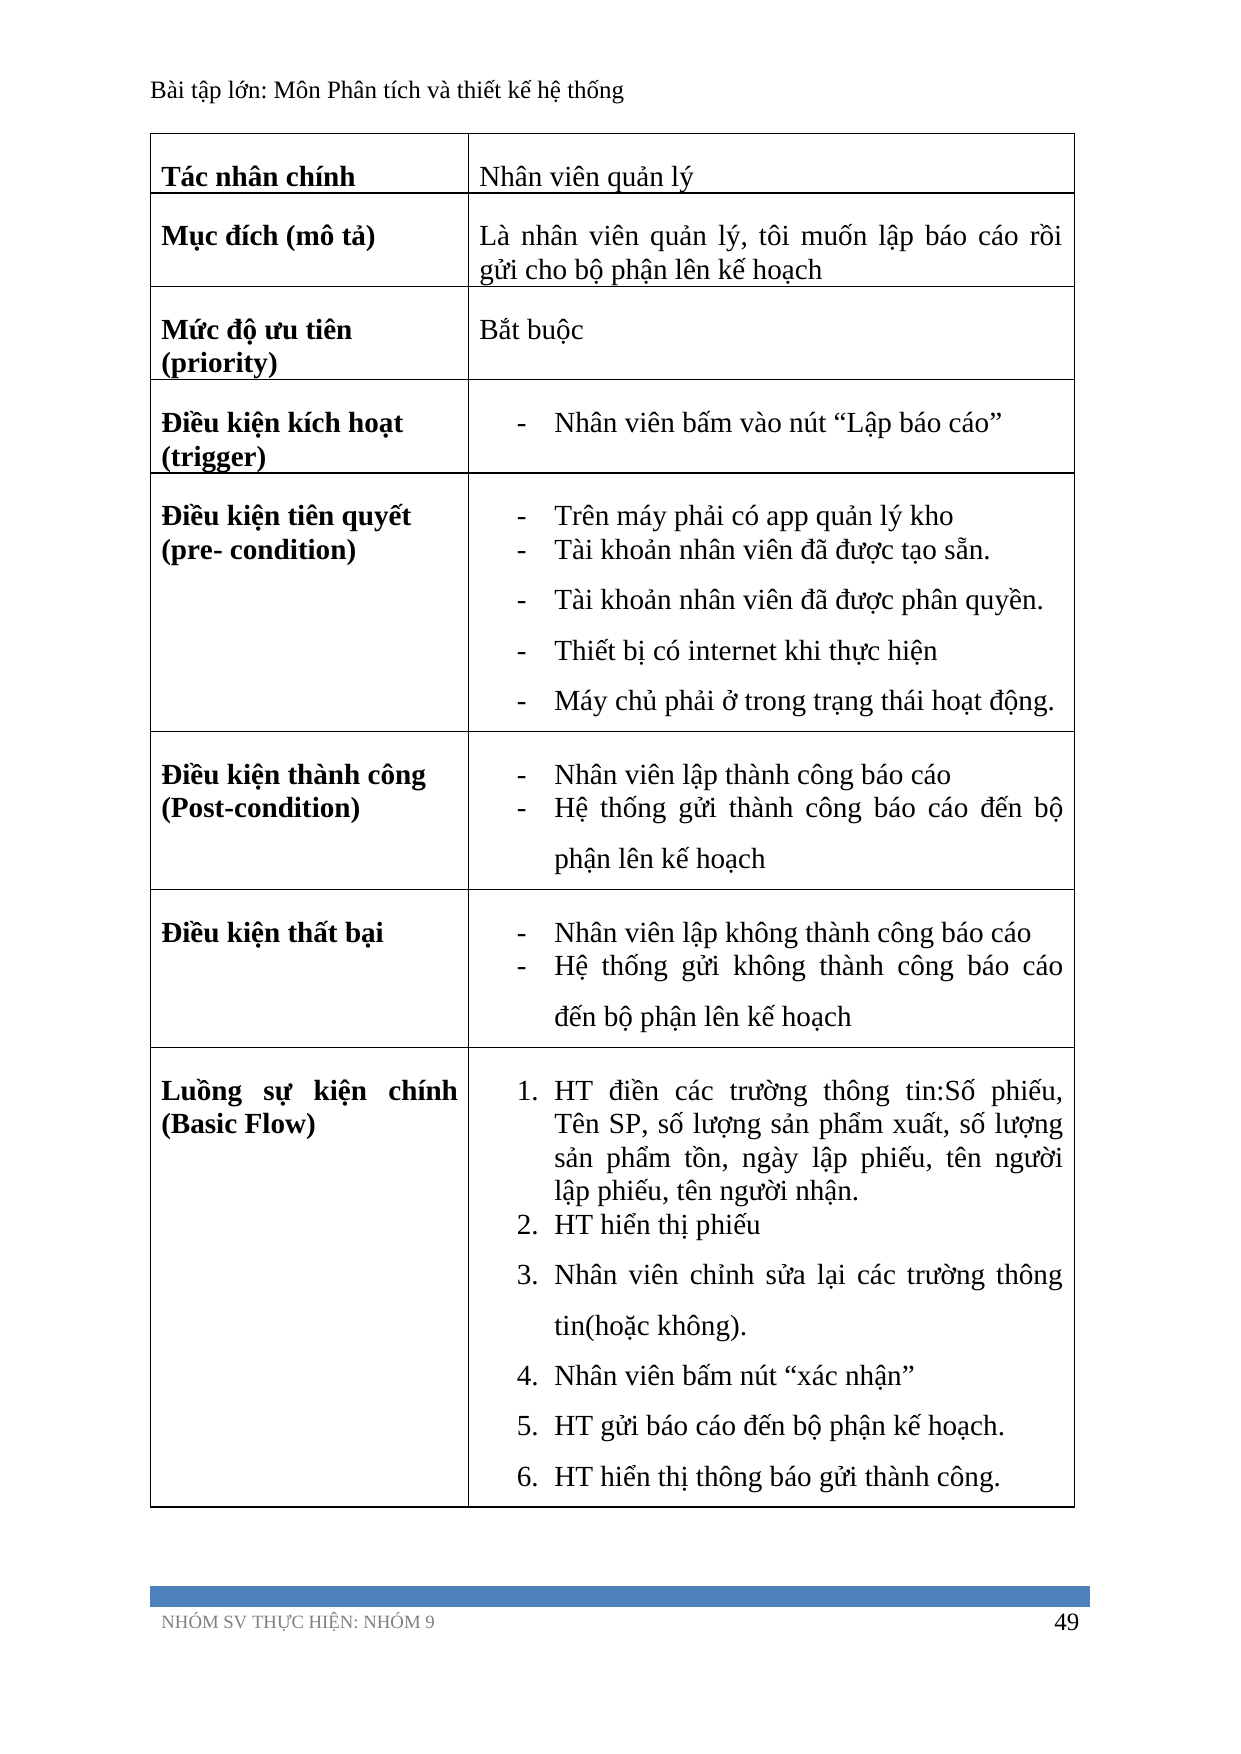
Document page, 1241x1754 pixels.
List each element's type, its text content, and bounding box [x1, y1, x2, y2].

table_cell Nhân viên quản lý [469, 134, 1074, 192]
table_cell Bắt buộc [469, 287, 1074, 379]
table_cell Mục đích (mô tả) [151, 194, 468, 286]
table_cell Nhân viên bấm vào nút “Lập báo cáo” [469, 380, 1074, 472]
table_cell Điều kiện thất bại [151, 890, 468, 1047]
table_cell Tác nhân chính [151, 134, 468, 192]
table_cell Trên máy phải có app quản lý kho Tài khoản nhân viên đã được tạo sẵn. Tài khoản nhân viên đã được phân quyền. Thiết bị có internet khi thực hiện Máy chủ phải ở trong trạng thái hoạt động. [469, 474, 1074, 731]
table_cell HT điền các trường thông tin:Số phiếu, Tên SP, số lượng sản phẩm xuất, số lượng sản phẩm tồn, ngày lập phiếu, tên người lập phiếu, tên người nhận. HT hiển thị phiếu Nhân viên chỉnh sửa lại các trường thông tin(hoặc không). Nhân viên bấm nút “xác nhận” HT gửi báo cáo đến bộ phận kế hoạch. HT hiển thị thông báo gửi thành công. [469, 1048, 1074, 1506]
table_cell Nhân viên lập không thành công báo cáo Hệ thống gửi không thành công báo cáo đến bộ phận lên kế hoạch [469, 890, 1074, 1047]
table_cell Là nhân viên quản lý, tôi muốn lập báo cáo rồi gửi cho bộ phận lên kế hoạch [469, 194, 1074, 286]
table_cell Điều kiện thành công (Post-condition) [151, 732, 468, 889]
table_cell Mức độ ưu tiên (priority) [151, 287, 468, 379]
table_cell Điều kiện kích hoạt (trigger) [151, 380, 468, 472]
table_cell Nhân viên lập thành công báo cáo Hệ thống gửi thành công báo cáo đến bộ phận lên kế hoạch [469, 732, 1074, 889]
table_cell Điều kiện tiên quyết (pre- condition) [151, 474, 468, 731]
table_cell Luồng sự kiện chính (Basic Flow) [151, 1048, 468, 1506]
